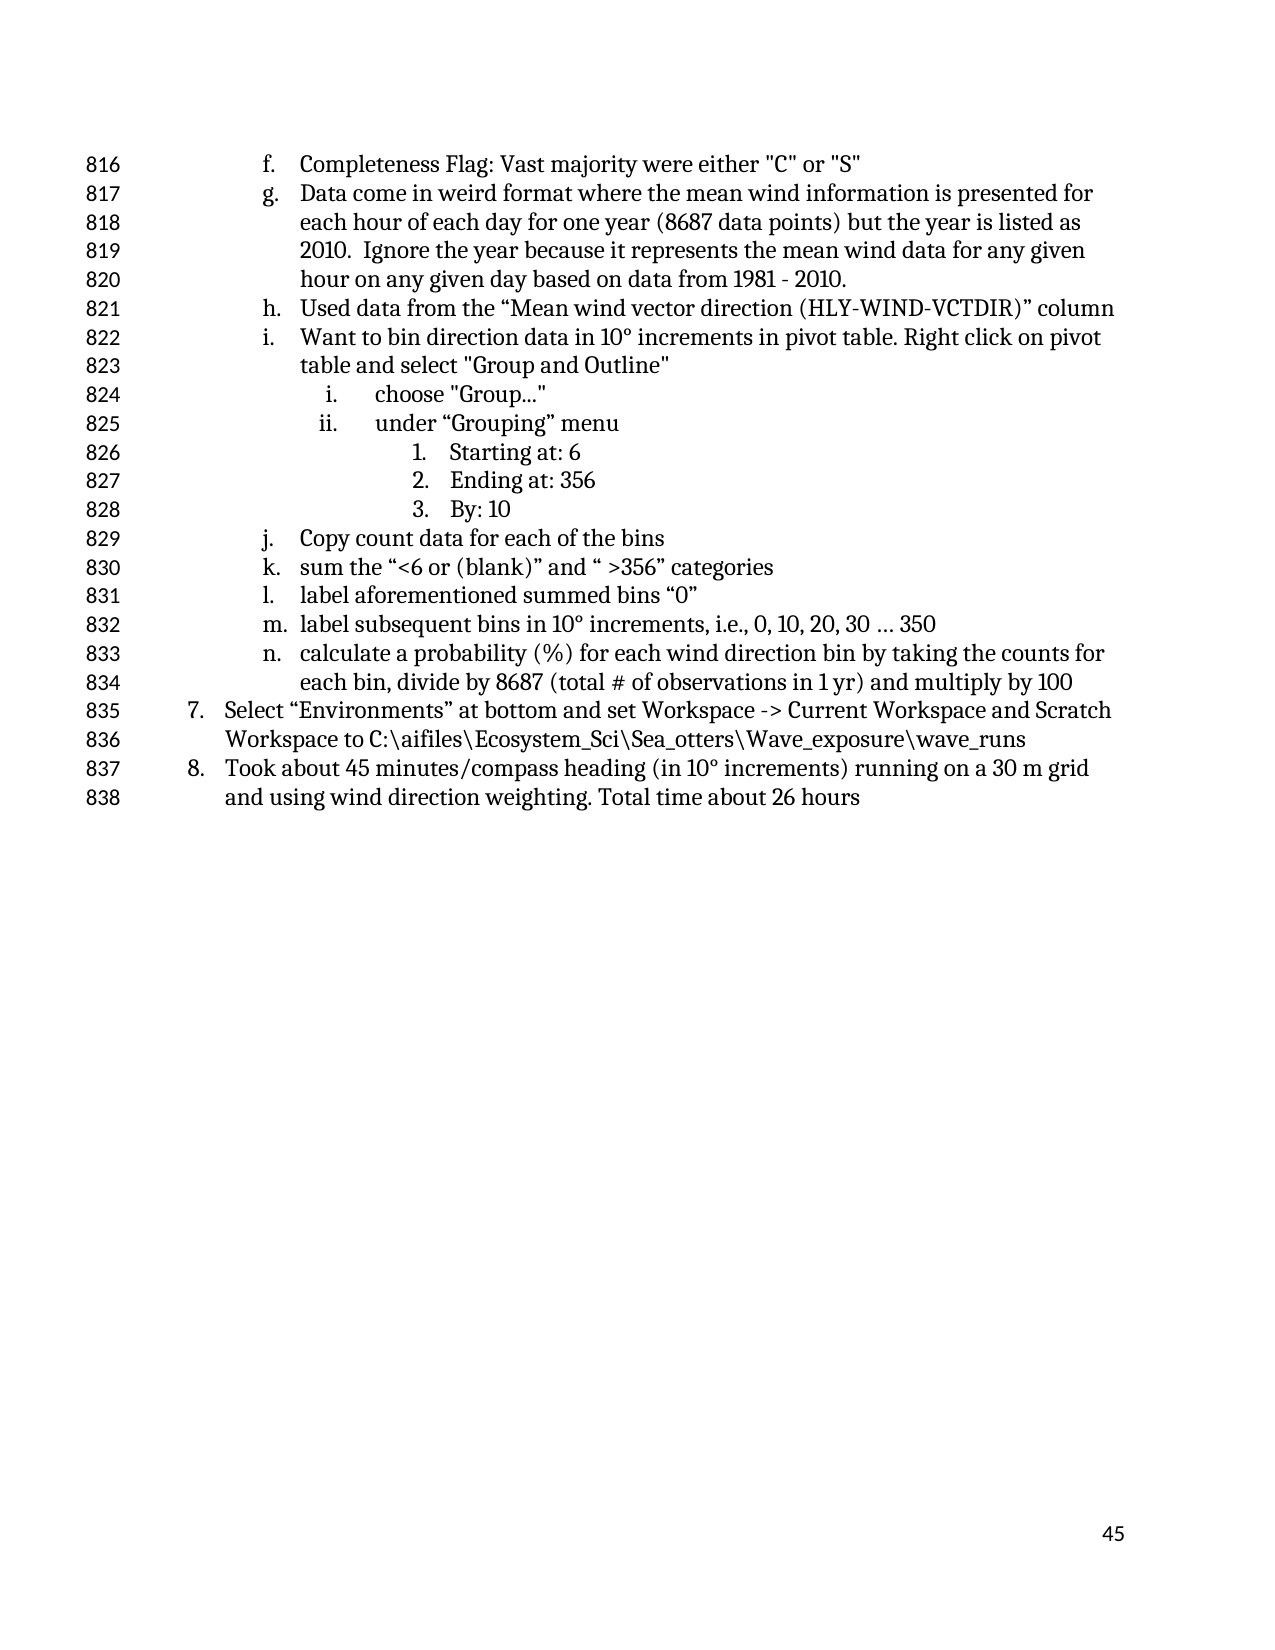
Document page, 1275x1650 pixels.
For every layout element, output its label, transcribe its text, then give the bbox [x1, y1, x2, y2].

list calculate a probability (%) for each wind direction bin by taking the counts for each bin, divide by 8687 (total # of observations in 1 yr) and multiply by 100 [262, 639, 1125, 696]
list under “Grouping” menu [337, 409, 1125, 437]
list sum the “<6 or (blank)” and “ >356” categories [262, 552, 1125, 581]
list Copy count data for each of the bins [262, 524, 1125, 552]
list Want to bin direction data in 10° increments in pivot table. Right click on pivot table and select "Group and Outline" [262, 322, 1125, 380]
list choose "Group..." [337, 380, 1125, 409]
list By: 10 [412, 495, 1125, 524]
list label aforementioned summed bins “0” [262, 581, 1125, 610]
list Select “Environments” at bottom and set Workspace -> Current Workspace and Scratch Workspace to C:\aifiles\Ecosystem_Sci\Sea_otters\Wave_exposure\wave_runs [187, 696, 1125, 754]
list label subsequent bins in 10° increments, i.e., 0, 10, 20, 30 … 350 [262, 610, 1125, 639]
list Completeness Flag: Vast majority were either "C" or "S" [262, 150, 1125, 179]
list Ending at: 356 [412, 466, 1125, 495]
list Data come in weird format where the mean wind information is presented for each hour of each day for one year (8687 data points) but the year is listed as 2010. Ignore the year because it represents the mean wind data for any given hour on any given day based on data from 1981 - 2010. [262, 179, 1125, 294]
list Used data from the “Mean wind vector direction (HLY-WIND-VCTDIR)” column [262, 294, 1125, 322]
list Starting at: 6 [412, 437, 1125, 466]
list Took about 45 minutes/compass heading (in 10° increments) running on a 30 m grid and using wind direction weighting. Total time about 26 hours [187, 754, 1125, 811]
